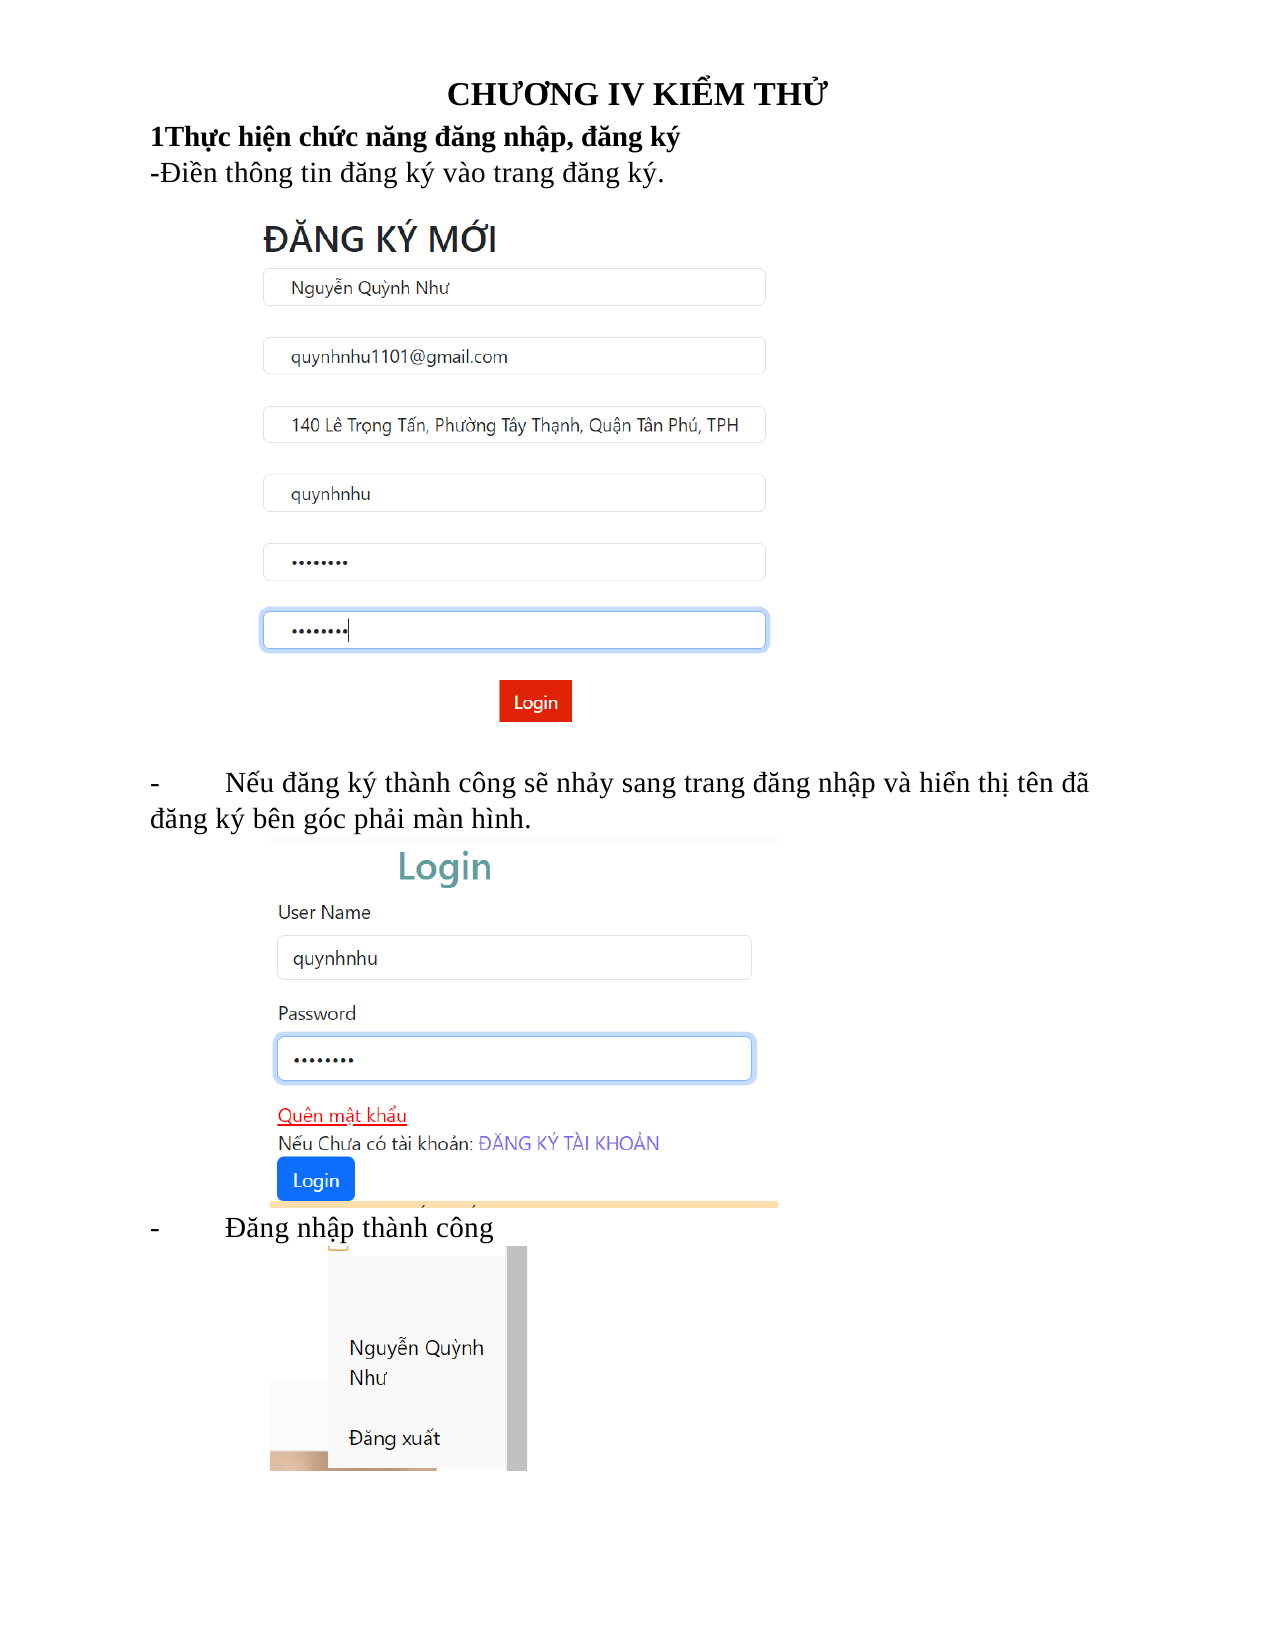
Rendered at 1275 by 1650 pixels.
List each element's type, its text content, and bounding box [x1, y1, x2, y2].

subtitle CHƯƠNG IV KIỂM THỬ [150, 74, 1125, 112]
picture [269, 1246, 528, 1471]
subtitle 1Thực hiện chức năng đăng nhập, đăng ký [150, 119, 1125, 153]
list Nếu đăng ký thành công sẽ nhảy sang trang đăng nhập và hiển thị tên đã đăng ký bên góc phải màn hình. [150, 765, 1125, 834]
list Đăng nhập thành công [150, 1210, 1125, 1243]
picture [232, 191, 820, 763]
list -Điền thông tin đăng ký vào trang đăng ký. [150, 156, 1125, 189]
picture [269, 837, 779, 1208]
